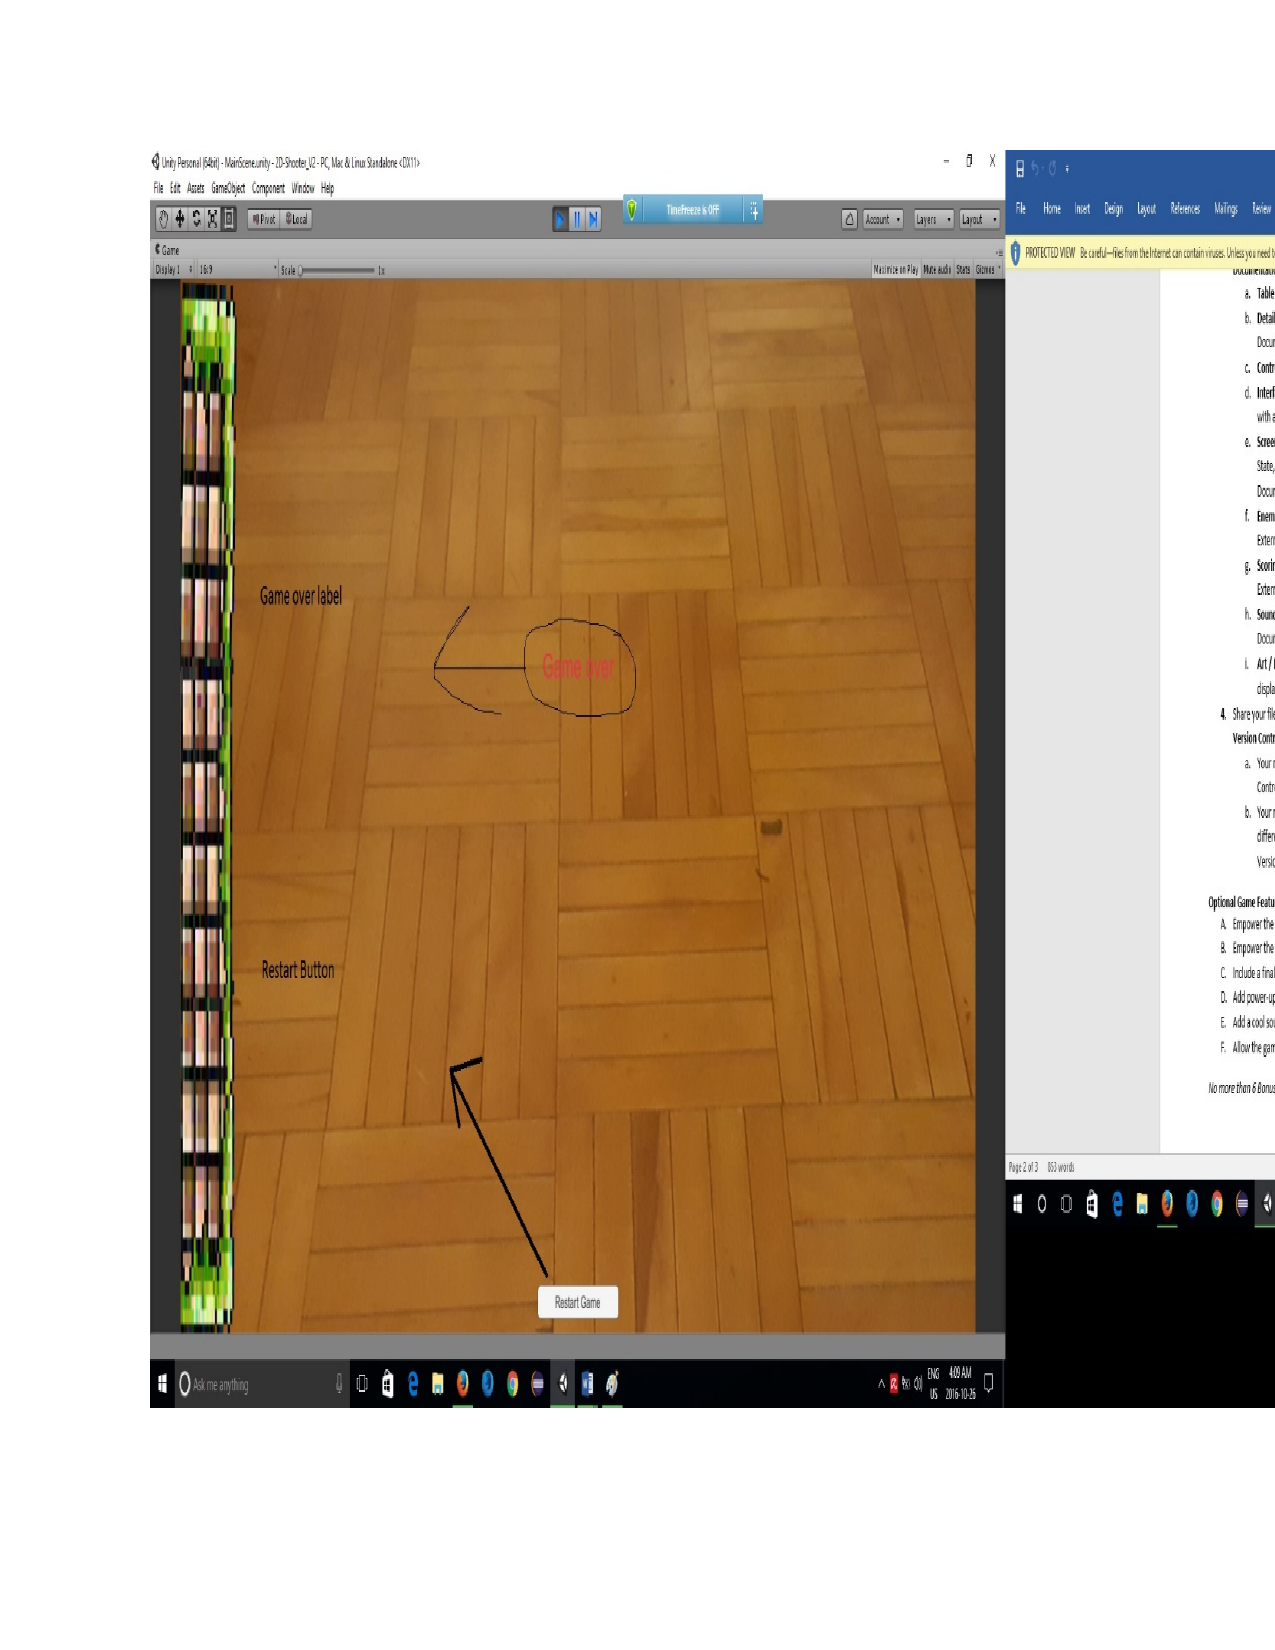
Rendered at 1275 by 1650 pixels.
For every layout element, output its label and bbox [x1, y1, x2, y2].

picture [150, 150, 1275, 1408]
